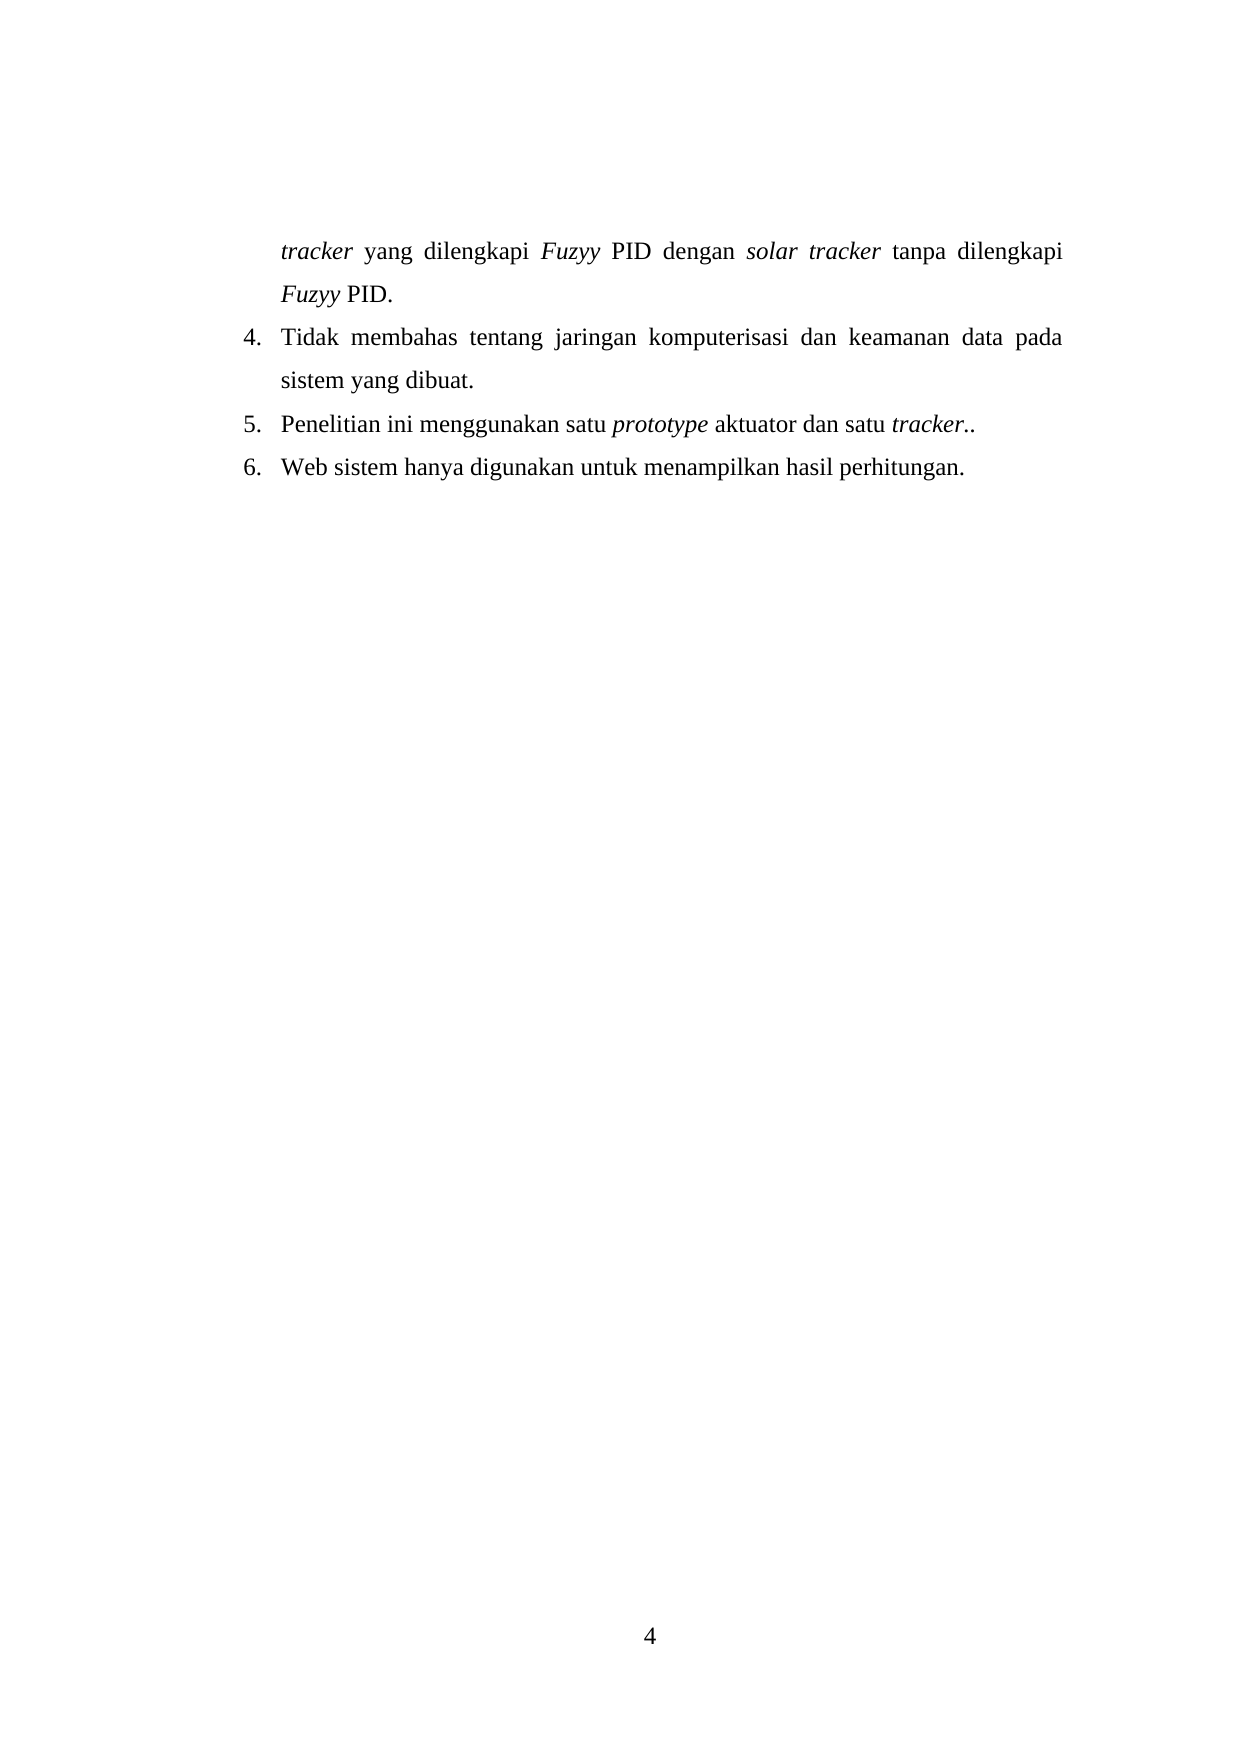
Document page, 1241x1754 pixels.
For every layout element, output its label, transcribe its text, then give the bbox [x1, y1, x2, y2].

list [243, 236, 1063, 308]
list Web sistem hanya digunakan untuk menampilkan hasil perhitungan. [243, 452, 1063, 481]
list Penelitian ini menggunakan satu prototype aktuator dan satu tracker.. [243, 409, 1063, 437]
list Tidak membahas tentang jaringan komputerisasi dan keamanan data pada sistem yang dibuat. [243, 322, 1063, 394]
